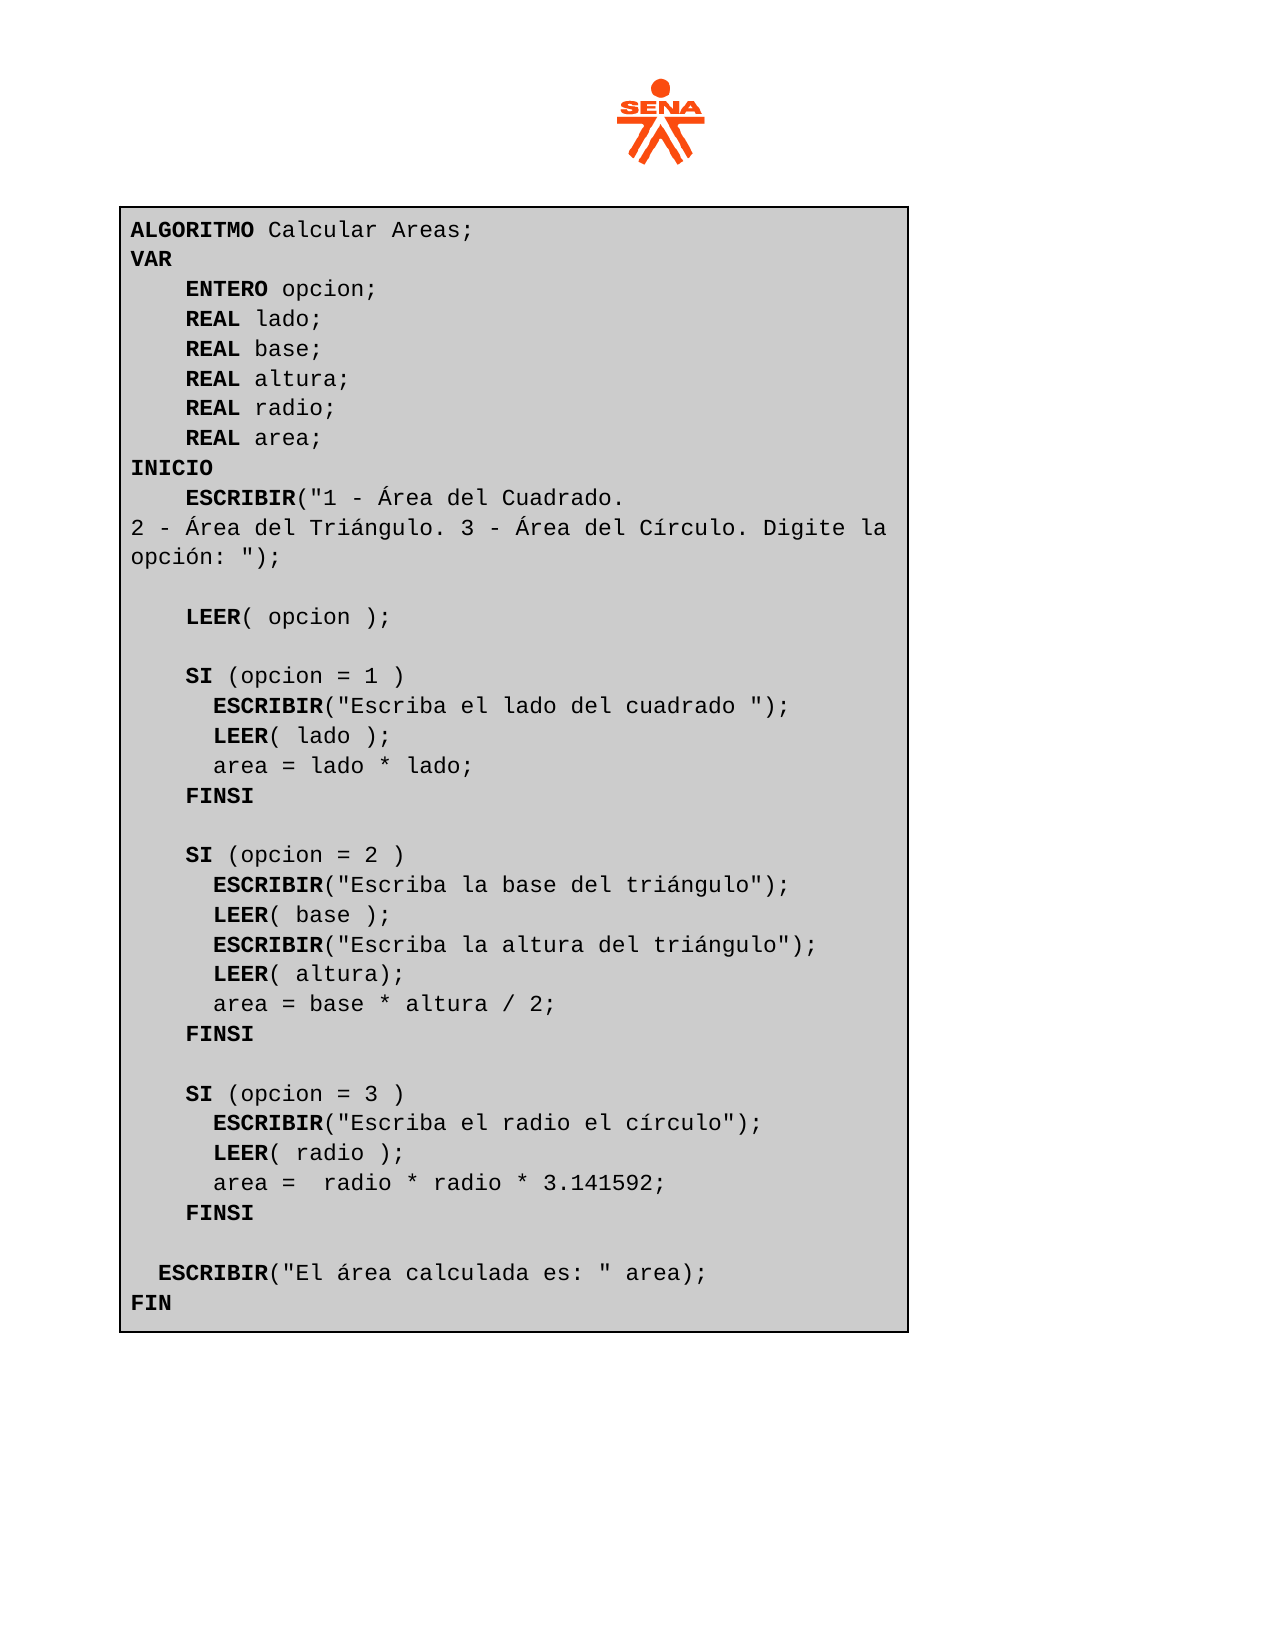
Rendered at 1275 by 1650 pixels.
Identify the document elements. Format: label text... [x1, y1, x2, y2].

table_header ALGORITMO Calcular Areas; VAR ENTERO opcion; REAL lado; REAL base; REAL altura; REAL radio; REAL area; INICIO ESCRIBIR("1 - Área del Cuadrado. 2 - Área del Triángulo. 3 - Área del Círculo. Digite la opción: "); LEER( opcion ); SI (opcion = 1 ) ESCRIBIR("Escriba el lado del cuadrado "); LEER( lado ); area = lado * lado; FINSI SI (opcion = 2 ) ESCRIBIR("Escriba la base del triángulo"); LEER( base ); ESCRIBIR("Escriba la altura del triángulo"); LEER( altura); area = base * altura / 2; FINSI SI (opcion = 3 ) ESCRIBIR("Escriba el radio el círculo"); LEER( radio ); area = radio * radio * 3.141592; FINSI ESCRIBIR("El área calculada es: " area); FIN [121, 208, 907, 1331]
picture [607, 75, 711, 169]
